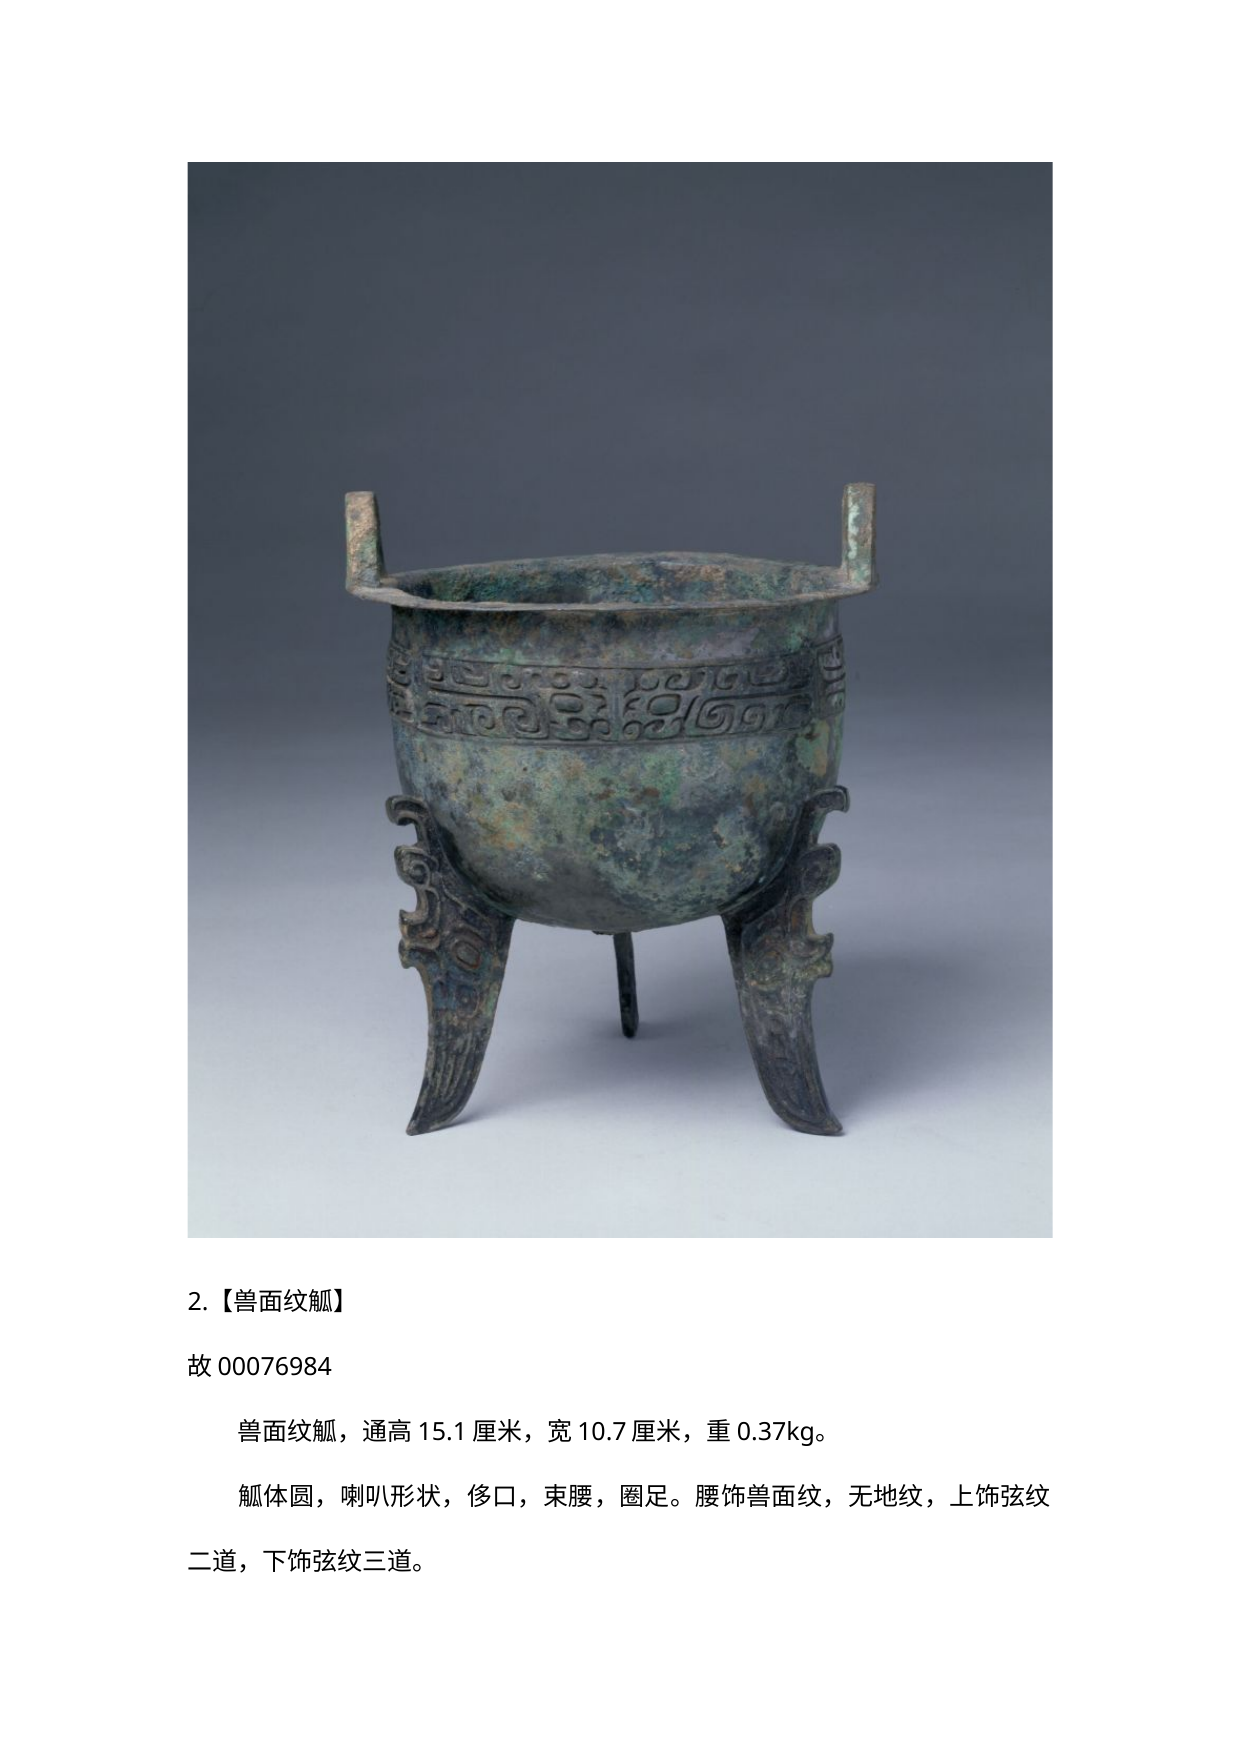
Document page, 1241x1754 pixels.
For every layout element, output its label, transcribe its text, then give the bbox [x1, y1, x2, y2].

text 故00076984 [187, 1332, 1053, 1397]
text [187, 1397, 1053, 1592]
picture [187, 162, 1053, 1238]
text 2.【兽面纹觚】 [187, 1267, 1053, 1332]
